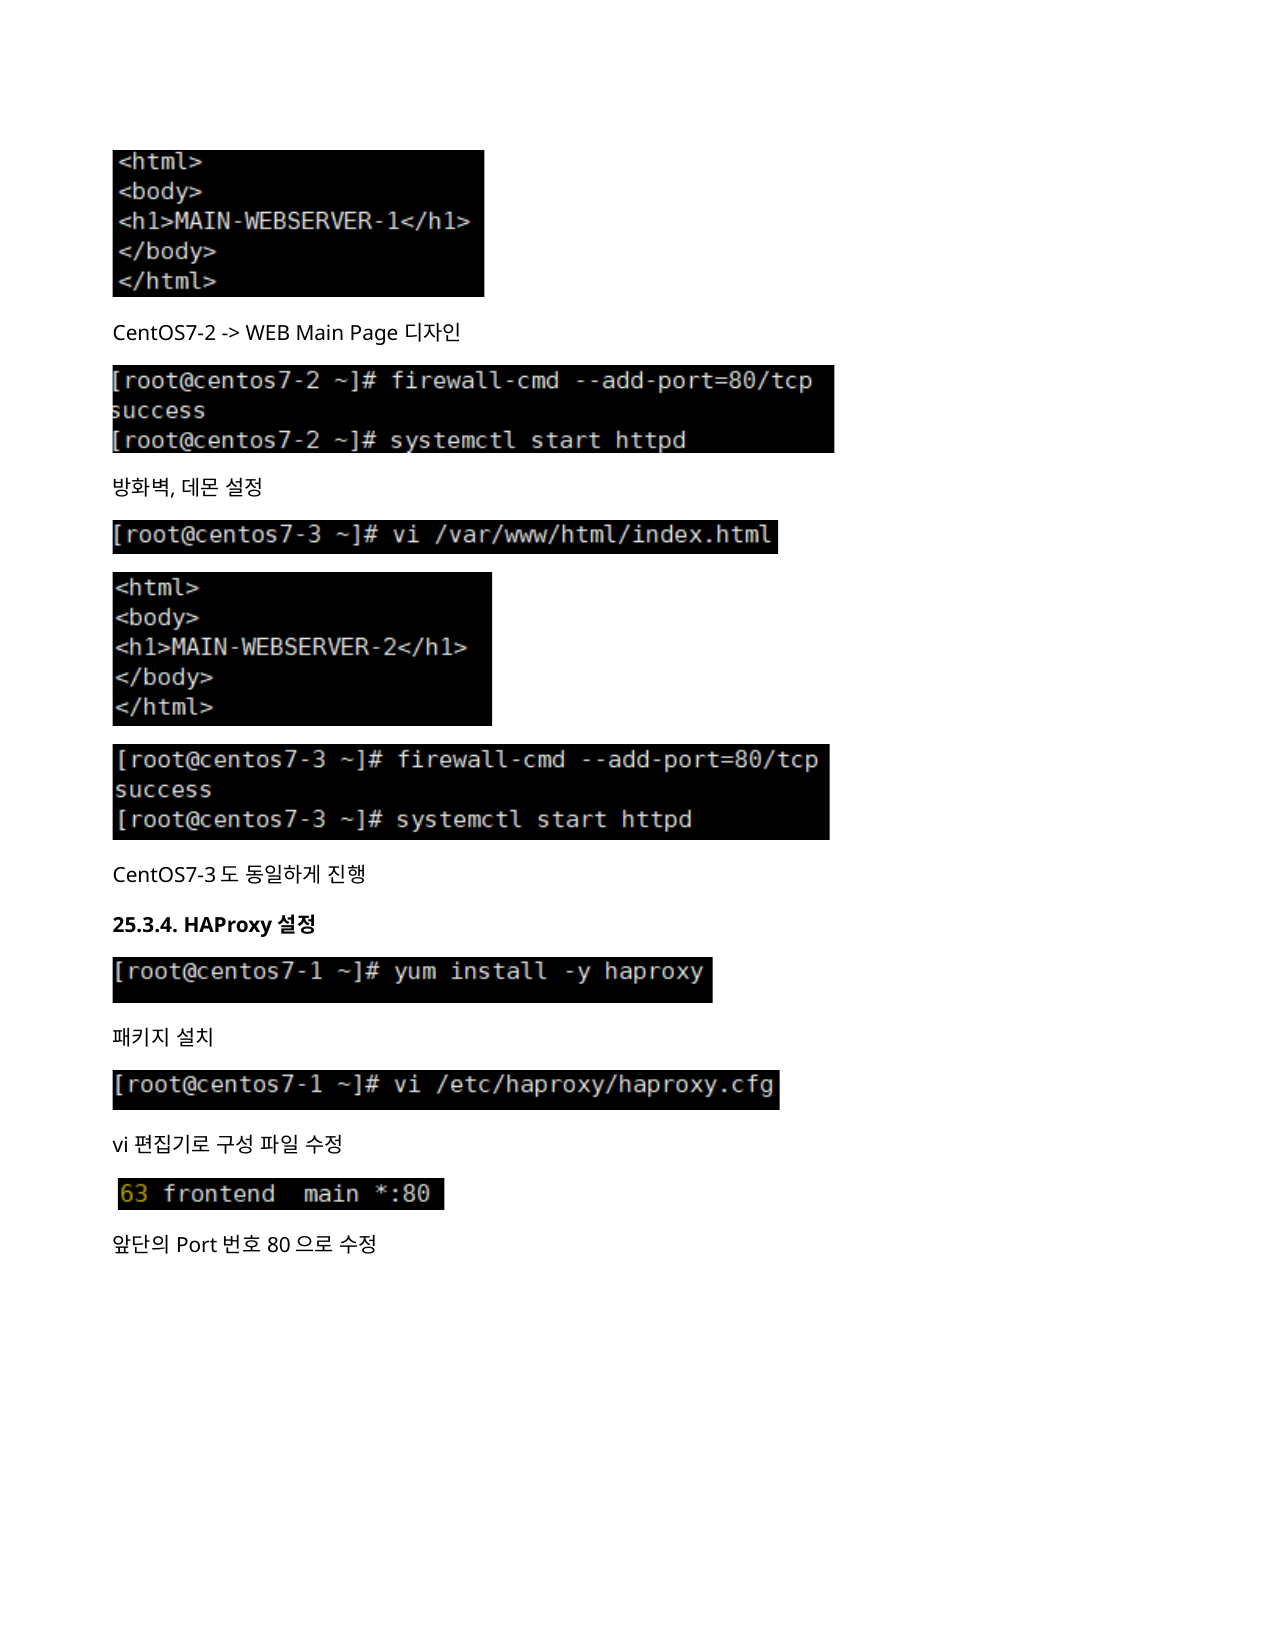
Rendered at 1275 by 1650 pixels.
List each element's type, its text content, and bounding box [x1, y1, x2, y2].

text vi 편집기로 구성 파일 수정 [112, 1129, 1162, 1159]
subtitle 25.3.4. HAProxy 설정 [112, 908, 1162, 938]
text CentOS7-3도 동일하게 진행 [112, 859, 1162, 889]
picture [112, 572, 493, 726]
picture [112, 150, 485, 297]
picture [112, 520, 779, 554]
text 방화벽, 데몬 설정 [112, 471, 1162, 502]
picture [112, 744, 830, 840]
text 앞단의 Port 번호 80으로 수정 [112, 1228, 1162, 1258]
picture [112, 1070, 780, 1110]
picture [117, 1178, 445, 1210]
text CentOS7-2 -> WEB Main Page 디자인 [112, 316, 1162, 346]
picture [112, 365, 835, 453]
text 패키지 설치 [112, 1022, 1162, 1052]
picture [112, 957, 713, 1003]
